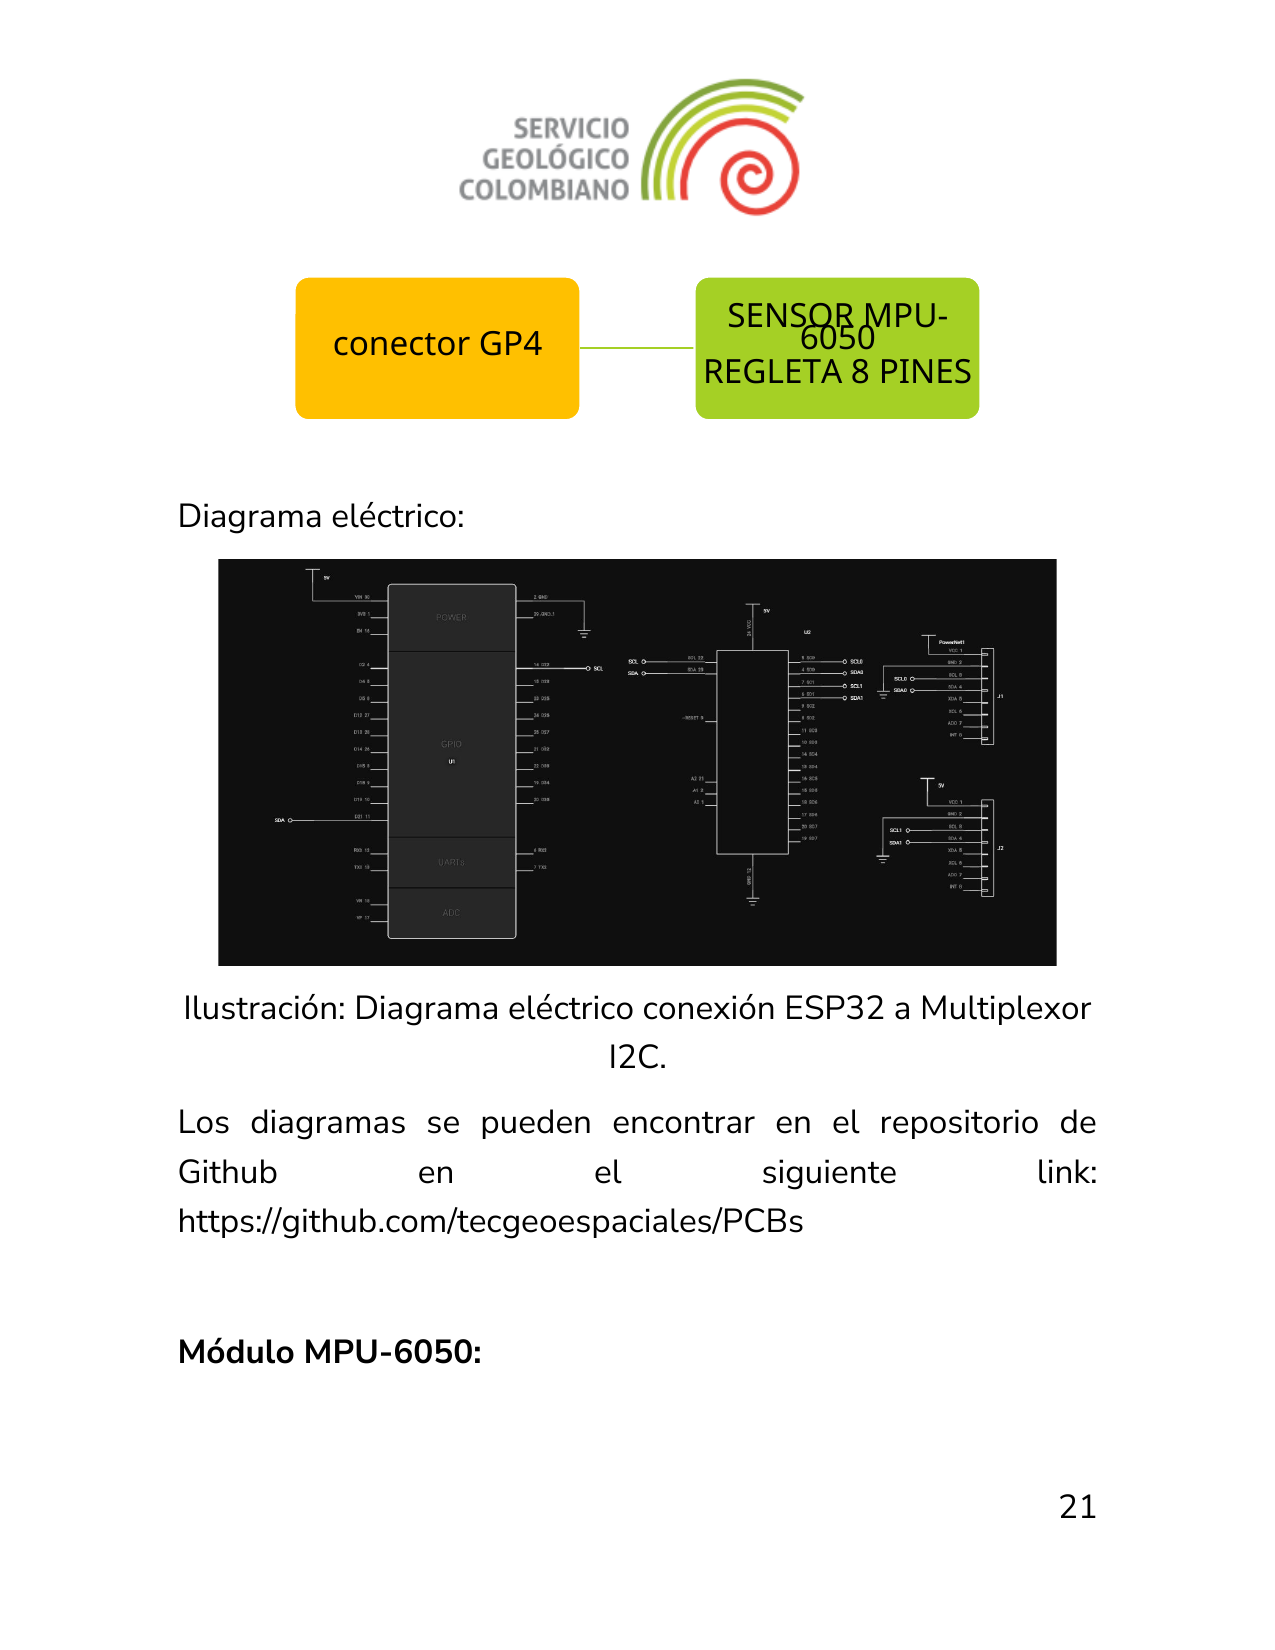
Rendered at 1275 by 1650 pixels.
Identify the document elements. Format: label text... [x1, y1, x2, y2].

picture [218, 559, 1057, 966]
text Módulo MPU-6050: [177, 1330, 1098, 1375]
picture [452, 73, 823, 224]
text Diagrama eléctrico: [177, 493, 1098, 539]
text Los diagramas se pueden encontrar en el repositorio de Github en el siguiente link: https://github.com/tecgeoespaciales/PCBs [177, 1100, 1098, 1244]
text Ilustración: Diagrama eléctrico conexión ESP32 a Multiplexor I2C. [177, 985, 1098, 1080]
